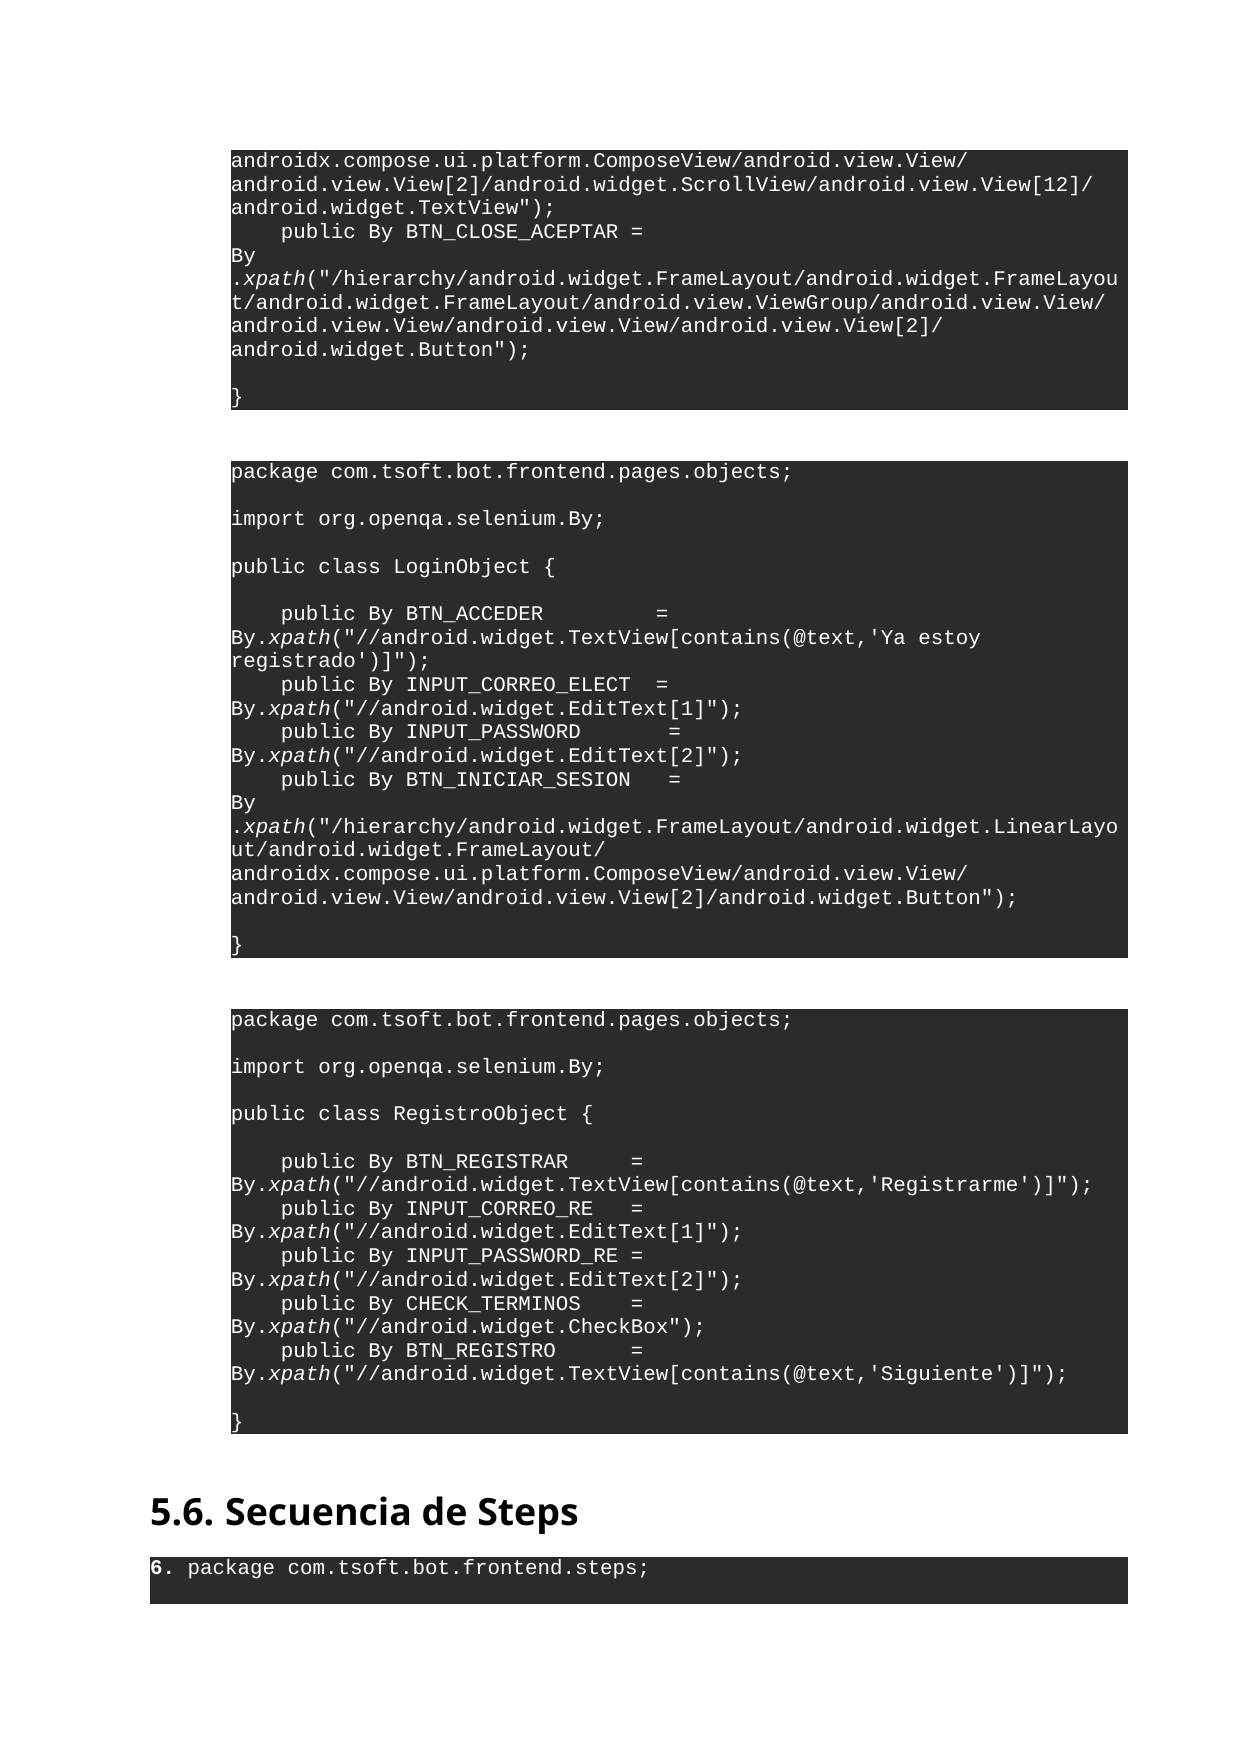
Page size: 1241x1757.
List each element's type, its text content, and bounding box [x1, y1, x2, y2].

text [231, 150, 1128, 410]
list Secuencia de Steps [150, 1485, 1128, 1536]
text package com.tsoft.bot.frontend.pages.objects; import org.openqa.selenium.By; public class RegistroObject { public By BTN_REGISTRAR = By.xpath("//android.widget.TextView[contains(@text,'Registrarme')]"); public By INPUT_CORREO_RE = By.xpath("//android.widget.EditText[1]"); public By INPUT_PASSWORD_RE = By.xpath("//android.widget.EditText[2]"); public By CHECK_TERMINOS = By.xpath("//android.widget.CheckBox"); public By BTN_REGISTRO = By.xpath("//android.widget.TextView[contains(@text,'Siguiente')]"); } [231, 1009, 1128, 1434]
text package com.tsoft.bot.frontend.pages.objects; import org.openqa.selenium.By; public class LoginObject { public By BTN_ACCEDER = By.xpath("//android.widget.TextView[contains(@text,'Ya estoy registrado')]"); public By INPUT_CORREO_ELECT = By.xpath("//android.widget.EditText[1]"); public By INPUT_PASSWORD = By.xpath("//android.widget.EditText[2]"); public By BTN_INICIAR_SESION = By.xpath("/hierarchy/android.widget.FrameLayout/android.widget.LinearLayout/android.widget.FrameLayout/androidx.compose.ui.platform.ComposeView/android.view.View/android.view.View/android.view.View[2]/android.widget.Button"); } [231, 461, 1128, 958]
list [150, 1557, 1128, 1604]
